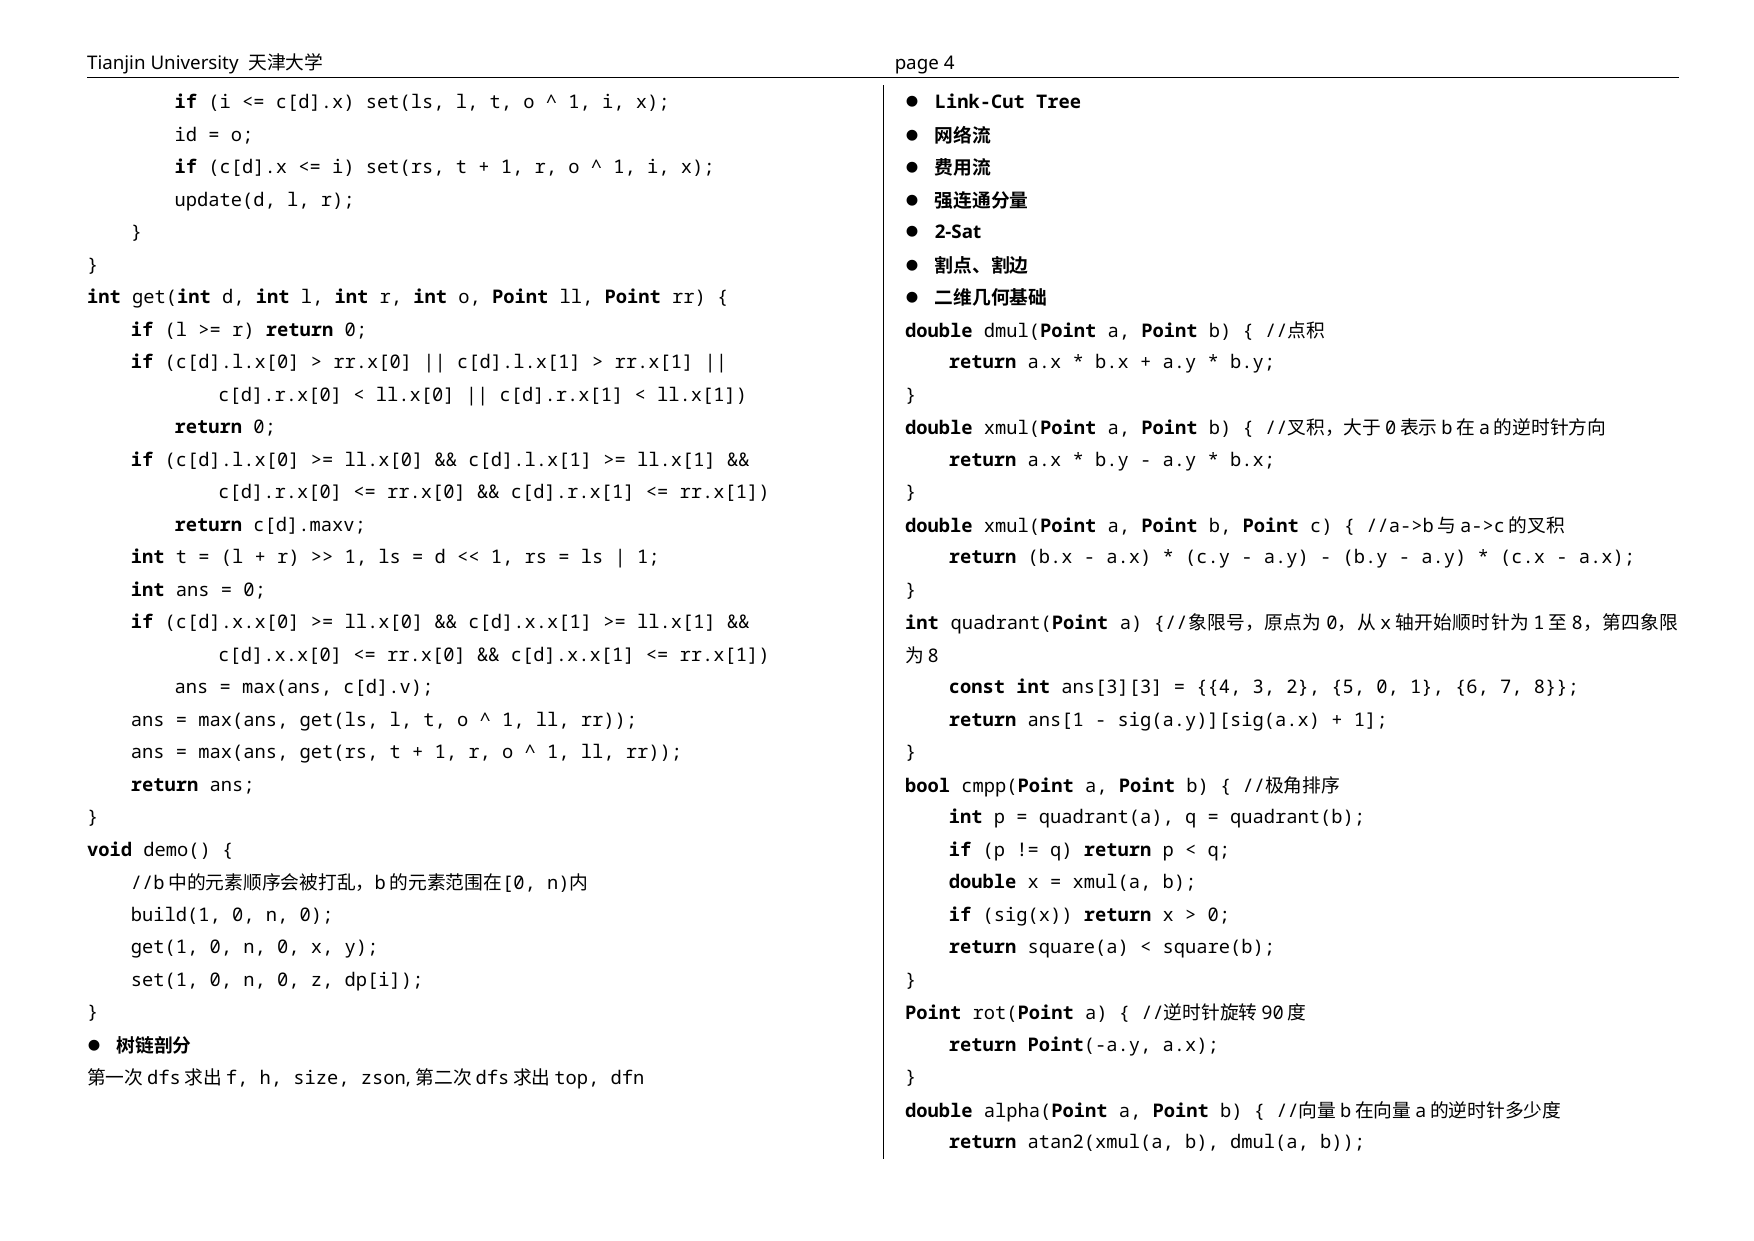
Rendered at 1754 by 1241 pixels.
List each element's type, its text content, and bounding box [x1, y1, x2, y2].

text if (c[d].l.x[0] >= ll.x[0] && c[d].l.x[1] >= ll.x[1] && [87, 443, 861, 475]
text id = o; [87, 118, 861, 150]
text } [87, 248, 861, 280]
text if (c[d].l.x[0] > rr.x[0] || c[d].l.x[1] > rr.x[1] || [87, 345, 861, 378]
text return atan2(xmul(a, b), dmul(a, b)); [905, 1125, 1679, 1158]
text c[d].r.x[0] <= rr.x[0] && c[d].r.x[1] <= rr.x[1]) [87, 475, 861, 508]
text //b中的元素顺序会被打乱，b的元素范围在[0, n)内 [87, 865, 861, 898]
text return c[d].maxv; [87, 508, 861, 540]
text return ans; [87, 768, 861, 800]
text ans = max(ans, get(rs, t + 1, r, o ^ 1, ll, rr)); [87, 735, 861, 768]
text } [87, 800, 861, 833]
subtitle 割点、割边 [905, 248, 1679, 280]
text if (p != q) return p < q; [905, 833, 1679, 865]
text double dmul(Point a, Point b) { //点积 [905, 313, 1679, 345]
subtitle 2-Sat [905, 215, 1679, 248]
text } [905, 378, 1679, 410]
text double alpha(Point a, Point b) { //向量b在向量a的逆时针多少度 [905, 1093, 1679, 1125]
text } [905, 1060, 1679, 1093]
text return a.x * b.y - a.y * b.x; [905, 443, 1679, 475]
text bool cmpp(Point a, Point b) { //极角排序 [905, 768, 1679, 800]
subtitle 二维几何基础 [905, 280, 1679, 313]
text int quadrant(Point a) {//象限号，原点为0，从x轴开始顺时针为1至8，第四象限为8 [905, 605, 1679, 670]
text int p = quadrant(a), q = quadrant(b); [905, 800, 1679, 833]
text return Point(-a.y, a.x); [905, 1028, 1679, 1060]
text int t = (l + r) >> 1, ls = d << 1, rs = ls | 1; [87, 540, 861, 573]
text set(1, 0, n, 0, z, dp[i]); [87, 963, 861, 995]
text return (b.x - a.x) * (c.y - a.y) - (b.y - a.y) * (c.x - a.x); [905, 540, 1679, 573]
text int get(int d, int l, int r, int o, Point ll, Point rr) { [87, 280, 861, 313]
text double x = xmul(a, b); [905, 865, 1679, 898]
text } [87, 995, 861, 1028]
text if (l >= r) return 0; [87, 313, 861, 345]
text double xmul(Point a, Point b) { //叉积，大于0表示b在a的逆时针方向 [905, 410, 1679, 443]
text c[d].x.x[0] <= rr.x[0] && c[d].x.x[1] <= rr.x[1]) [87, 638, 861, 670]
text if (sig(x)) return x > 0; [905, 898, 1679, 930]
text const int ans[3][3] = {{4, 3, 2}, {5, 0, 1}, {6, 7, 8}}; [905, 670, 1679, 703]
subtitle 网络流 [905, 118, 1679, 150]
text return ans[1 - sig(a.y)][sig(a.x) + 1]; [905, 703, 1679, 735]
text return 0; [87, 410, 861, 443]
text } [905, 963, 1679, 995]
text ans = max(ans, get(ls, l, t, o ^ 1, ll, rr)); [87, 703, 861, 735]
text double xmul(Point a, Point b, Point c) { //a->b与a->c的叉积 [905, 508, 1679, 540]
text get(1, 0, n, 0, x, y); [87, 930, 861, 963]
text } [905, 573, 1679, 605]
text int ans = 0; [87, 573, 861, 605]
text ans = max(ans, c[d].v); [87, 670, 861, 703]
text Point rot(Point a) { //逆时针旋转90度 [905, 995, 1679, 1028]
text if (i <= c[d].x) set(ls, l, t, o ^ 1, i, x); [87, 85, 861, 118]
text update(d, l, r); [87, 183, 861, 215]
text 第一次dfs求出f, h, size, zson, 第二次dfs求出top, dfn [87, 1060, 861, 1093]
text } [87, 215, 861, 248]
text if (c[d].x <= i) set(rs, t + 1, r, o ^ 1, i, x); [87, 150, 861, 183]
subtitle 费用流 [905, 150, 1679, 183]
subtitle 强连通分量 [905, 183, 1679, 215]
subtitle Link-Cut Tree [905, 85, 1679, 118]
text } [905, 735, 1679, 768]
subtitle 树链剖分 [87, 1028, 861, 1060]
text return a.x * b.x + a.y * b.y; [905, 345, 1679, 378]
text c[d].r.x[0] < ll.x[0] || c[d].r.x[1] < ll.x[1]) [87, 378, 861, 410]
text build(1, 0, n, 0); [87, 898, 861, 930]
text if (c[d].x.x[0] >= ll.x[0] && c[d].x.x[1] >= ll.x[1] && [87, 605, 861, 638]
text return square(a) < square(b); [905, 930, 1679, 963]
text void demo() { [87, 833, 861, 865]
text } [905, 475, 1679, 508]
